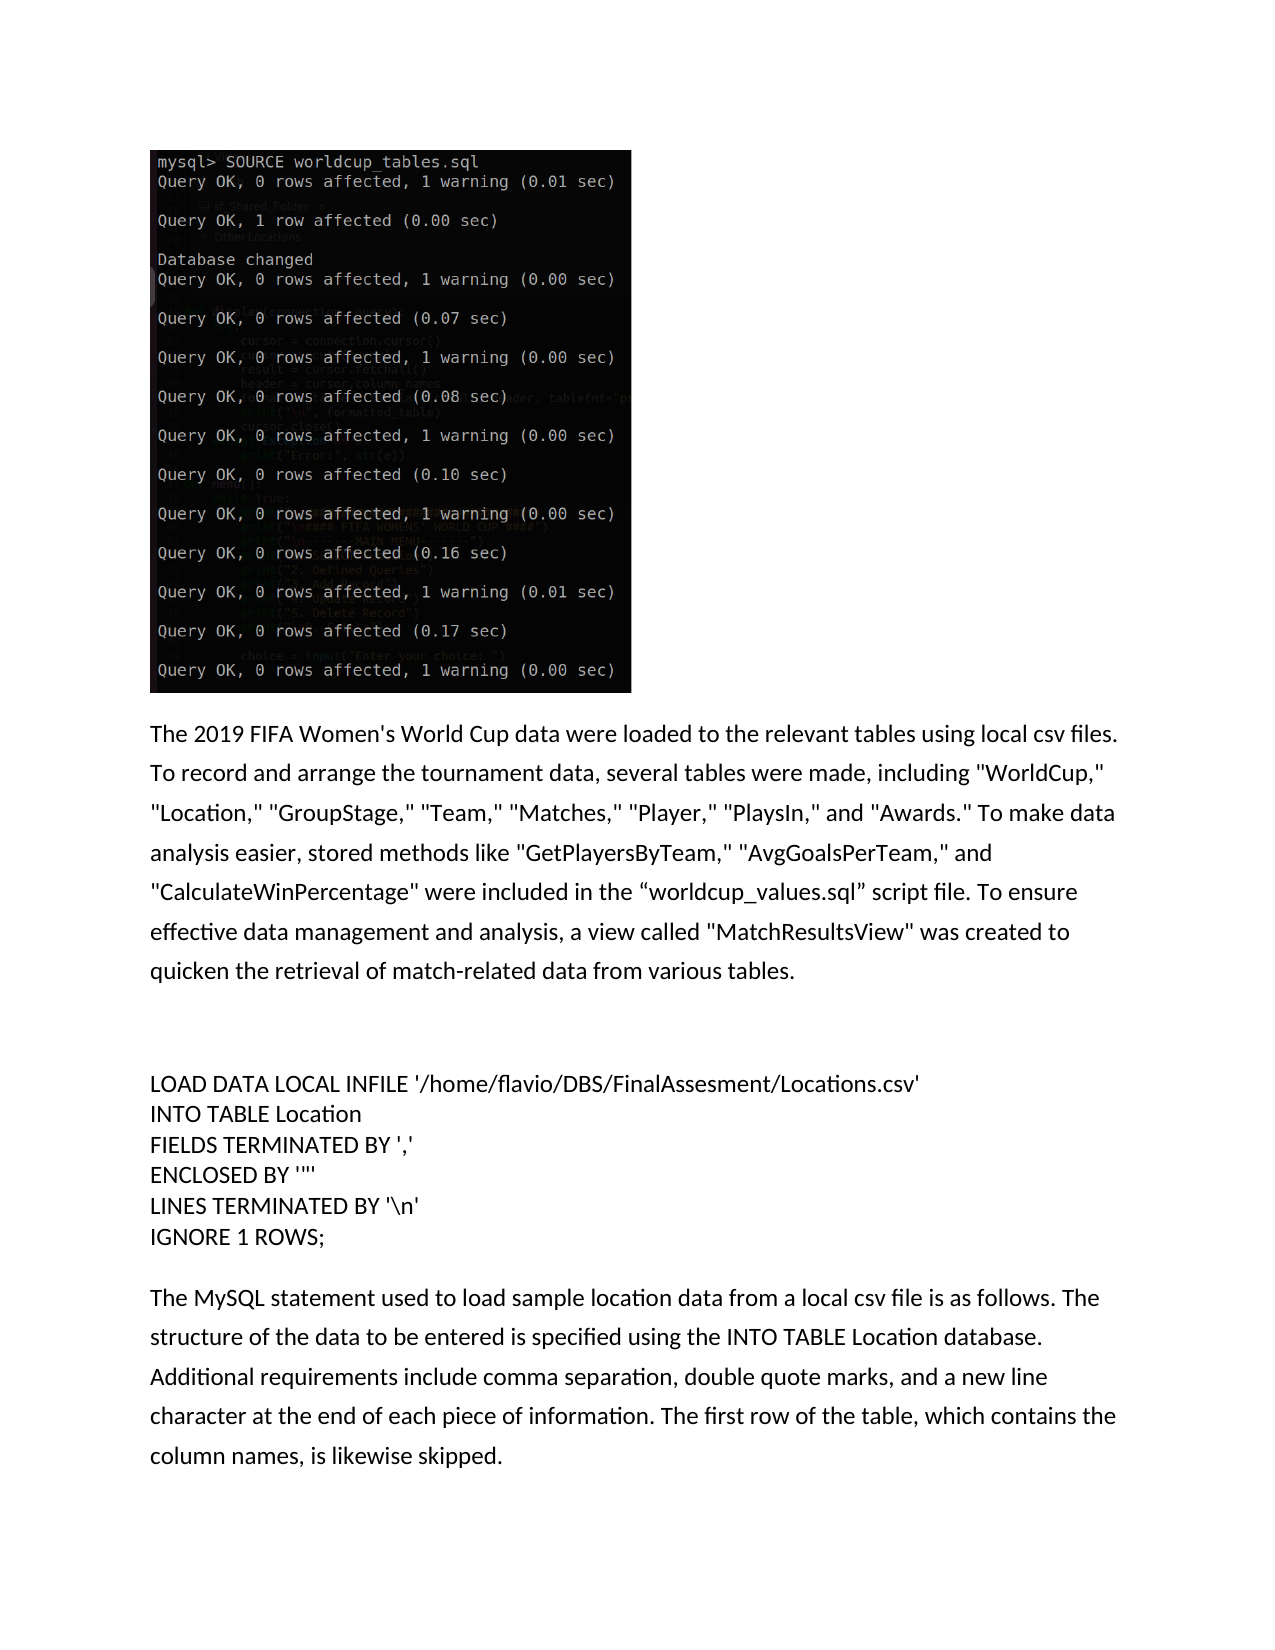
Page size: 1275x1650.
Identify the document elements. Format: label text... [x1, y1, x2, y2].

text ENCLOSED BY '"' [150, 1159, 1125, 1190]
text IGNORE 1 ROWS; [150, 1221, 1125, 1251]
text The 2019 FIFA Women's World Cup data were loaded to the relevant tables using local csv files. To record and arrange the tournament data, several tables were made, including "WorldCup," "Location," "GroupStage," "Team," "Matches," "Player," "PlaysIn," and "Awards." To make data analysis easier, stored methods like "GetPlayersByTeam," "AvgGoalsPerTeam," and "CalculateWinPercentage" were included in the “worldcup_values.sql” script file. To ensure effective data management and analysis, a view called "MatchResultsView" was created to quicken the retrieval of match-related data from various tables. [150, 718, 1125, 986]
text LINES TERMINATED BY '\n' [150, 1190, 1125, 1221]
text FIELDS TERMINATED BY ',' [150, 1129, 1125, 1159]
picture [150, 150, 632, 693]
text LOAD DATA LOCAL INFILE '/home/flavio/DBS/FinalAssesment/Locations.csv' [150, 1068, 1125, 1098]
text The MySQL statement used to load sample location data from a local csv file is as follows. The structure of the data to be entered is specified using the INTO TABLE Location database. Additional requirements include comma separation, double quote marks, and a new line character at the end of each piece of information. The first row of the table, which contains the column names, is likewise skipped. [150, 1282, 1125, 1471]
text INTO TABLE Location [150, 1098, 1125, 1129]
